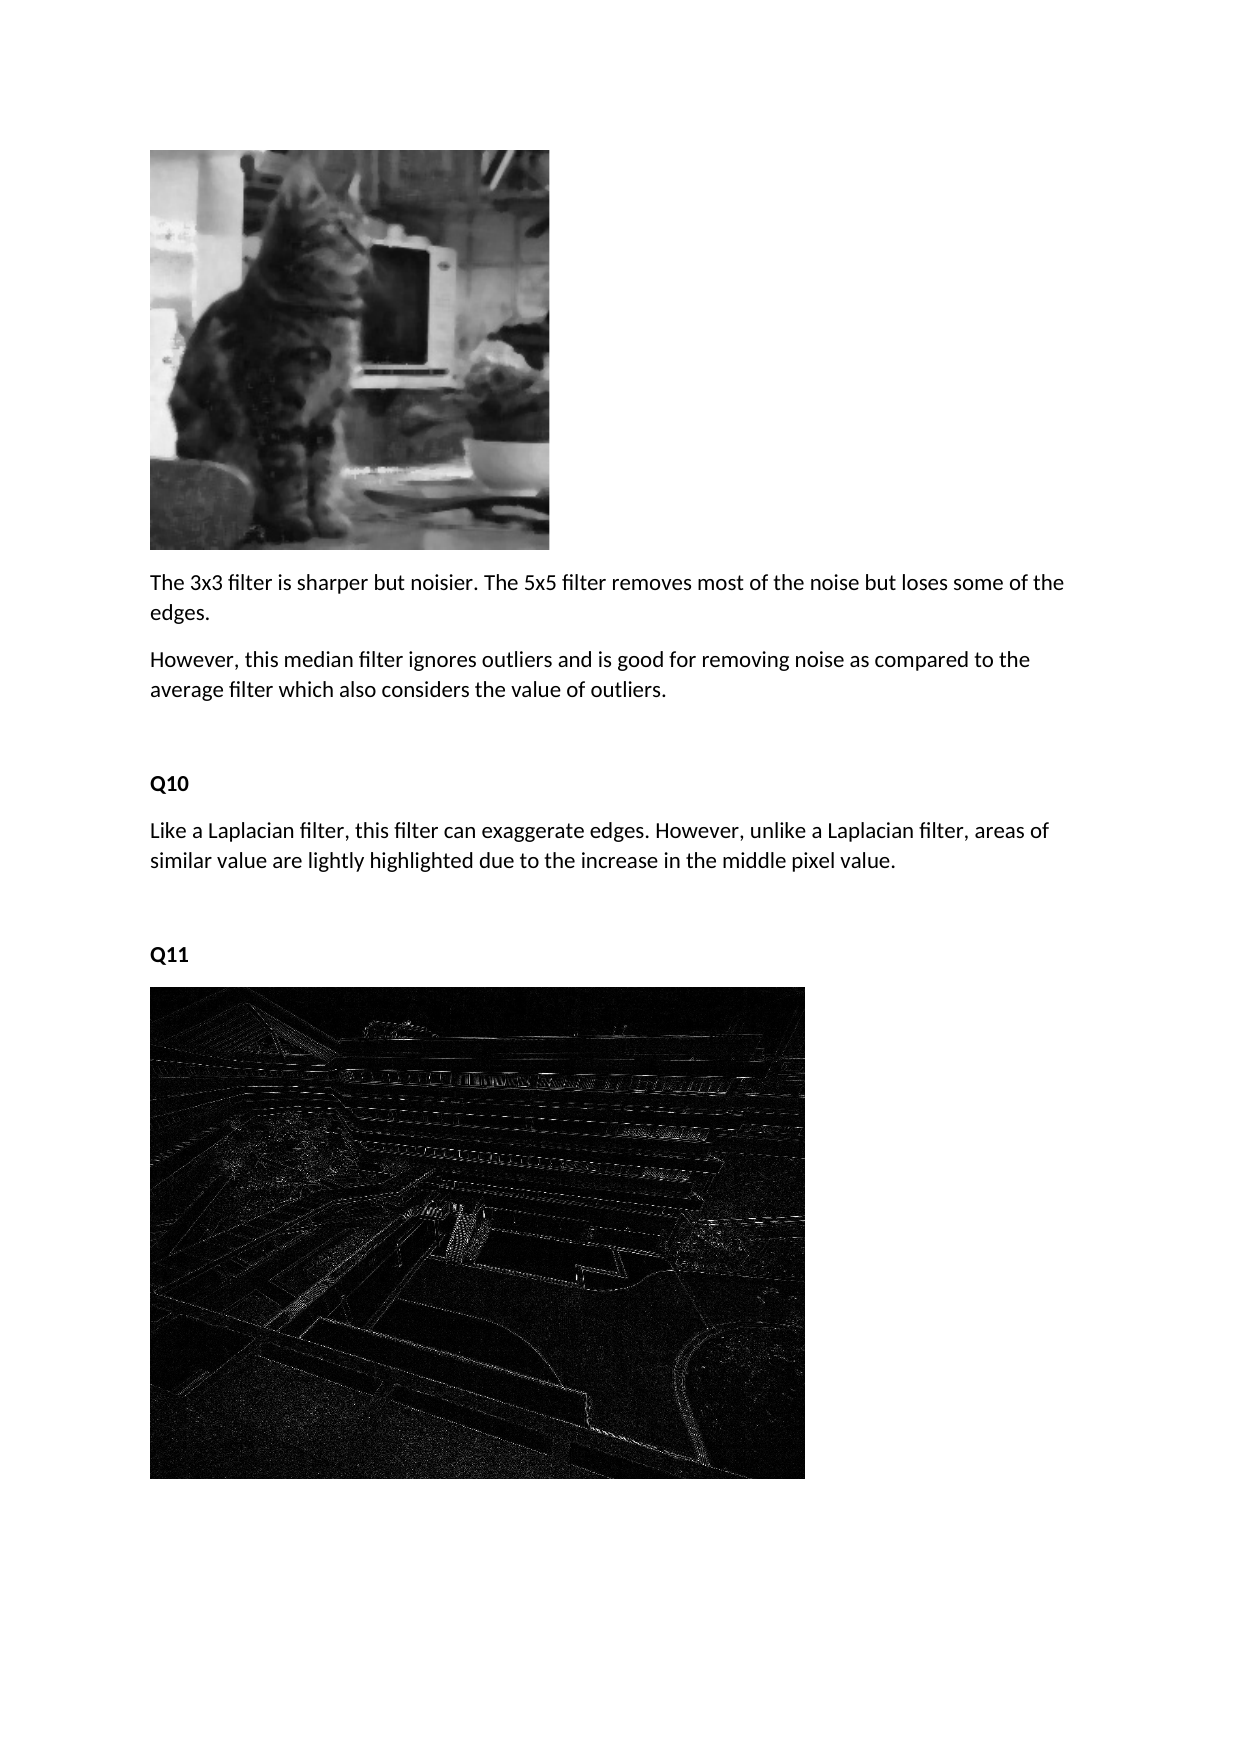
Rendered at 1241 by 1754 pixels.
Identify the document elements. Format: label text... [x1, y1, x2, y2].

text Q11 [150, 940, 1090, 968]
text Q10 [150, 769, 1090, 797]
picture [150, 150, 550, 550]
picture [150, 987, 805, 1479]
text However, this median filter ignores outliers and is good for removing noise as compared to the average filter which also considers the value of outliers. [150, 645, 1090, 704]
text The 3x3 filter is sharper but noisier. The 5x5 filter removes most of the noise but loses some of the edges. [150, 568, 1090, 627]
text Like a Laplacian filter, this filter can exaggerate edges. However, unlike a Laplacian filter, areas of similar value are lightly highlighted due to the increase in the middle pixel value. [150, 816, 1090, 874]
